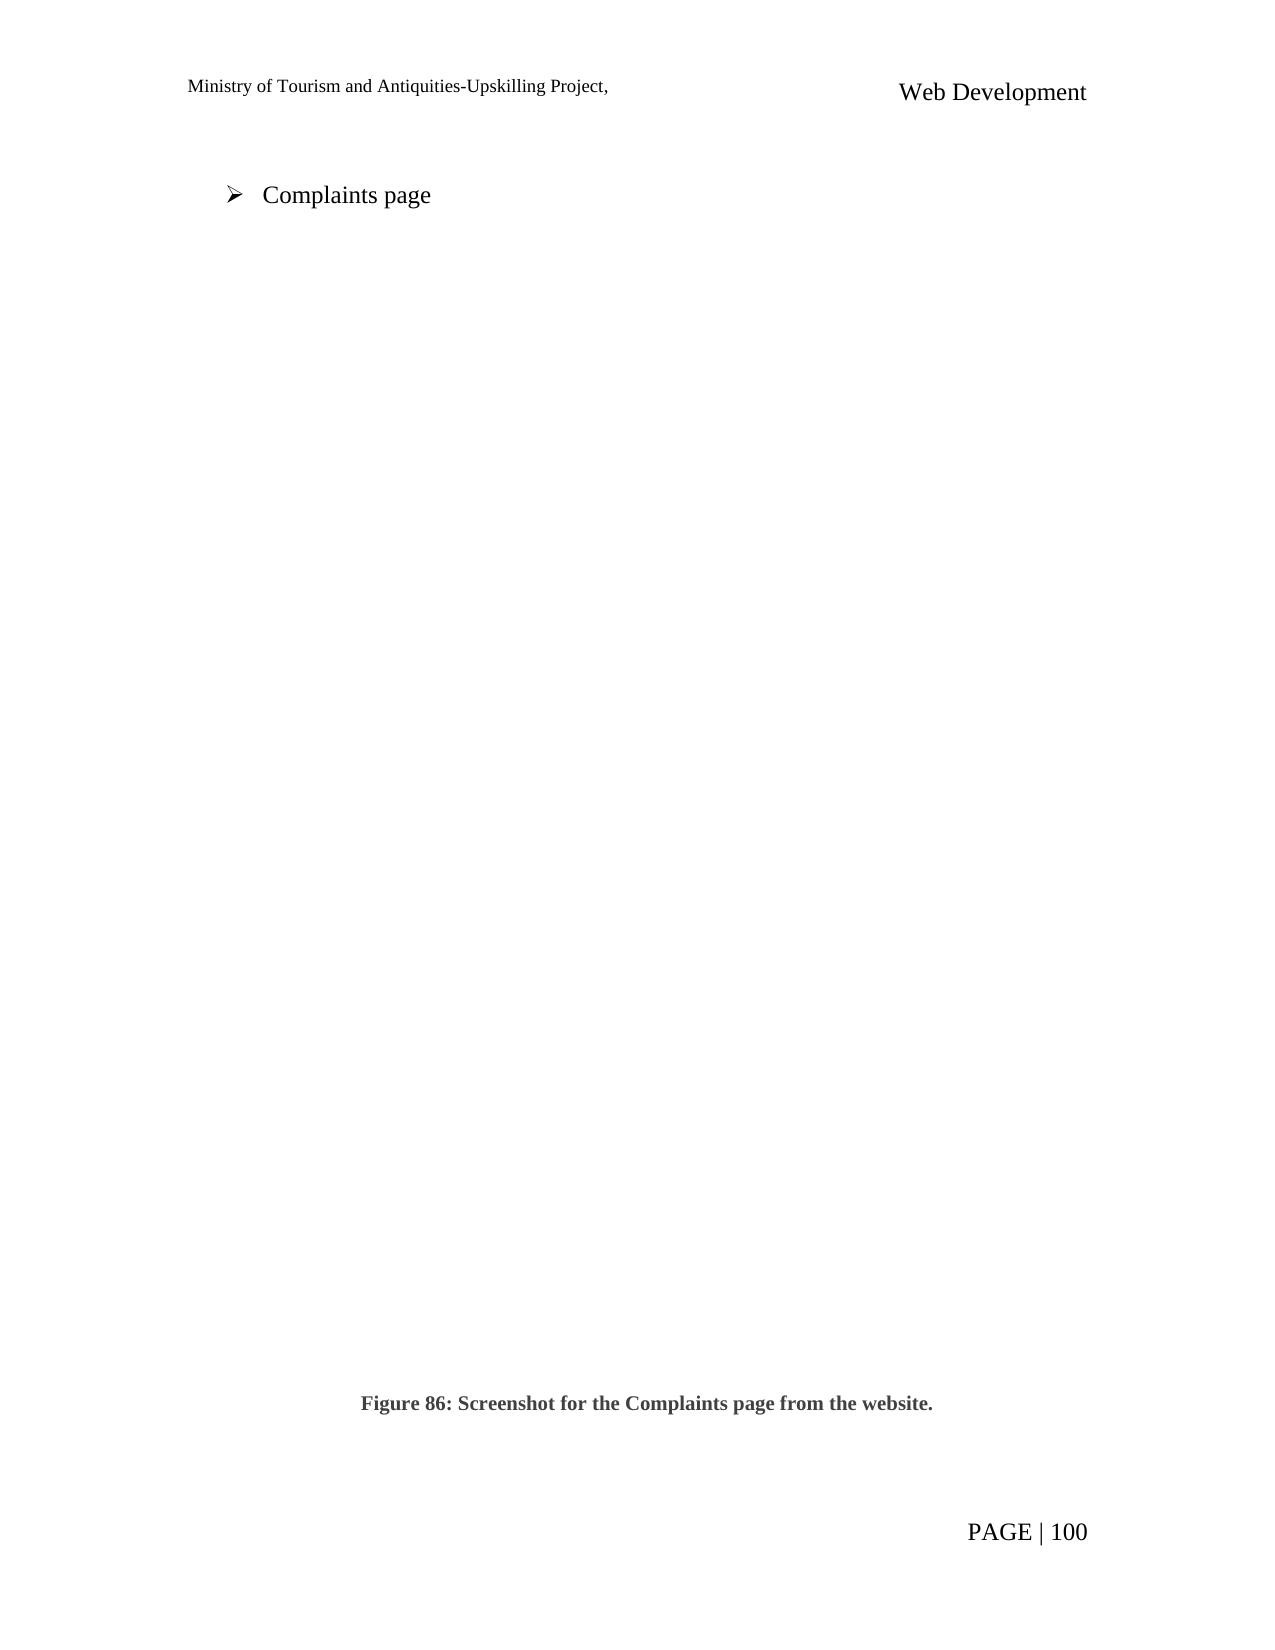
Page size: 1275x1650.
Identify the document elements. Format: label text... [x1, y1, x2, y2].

list Complaints page [225, 180, 1087, 209]
